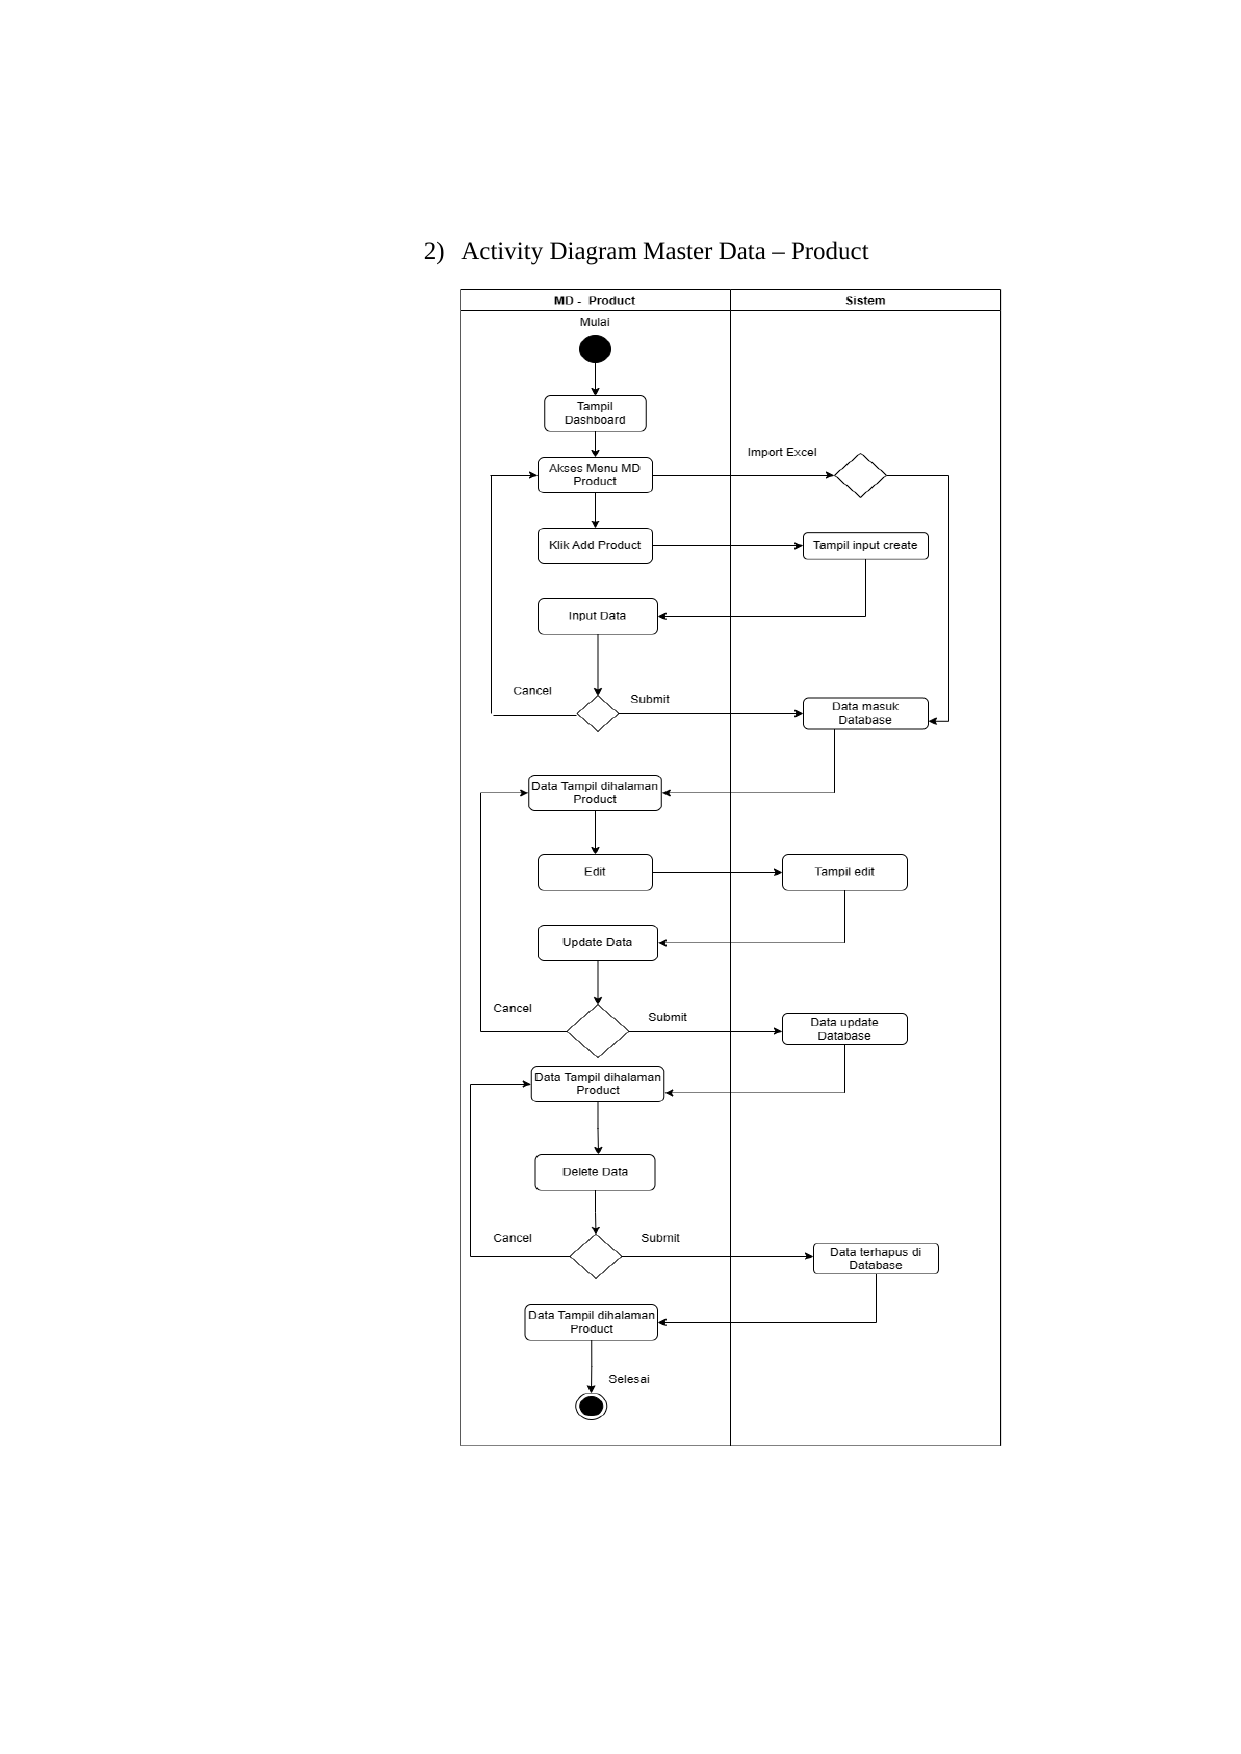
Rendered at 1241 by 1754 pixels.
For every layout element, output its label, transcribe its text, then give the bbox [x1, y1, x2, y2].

picture [460, 289, 1002, 1446]
list Activity Diagram Master Data – Product [424, 236, 1063, 265]
